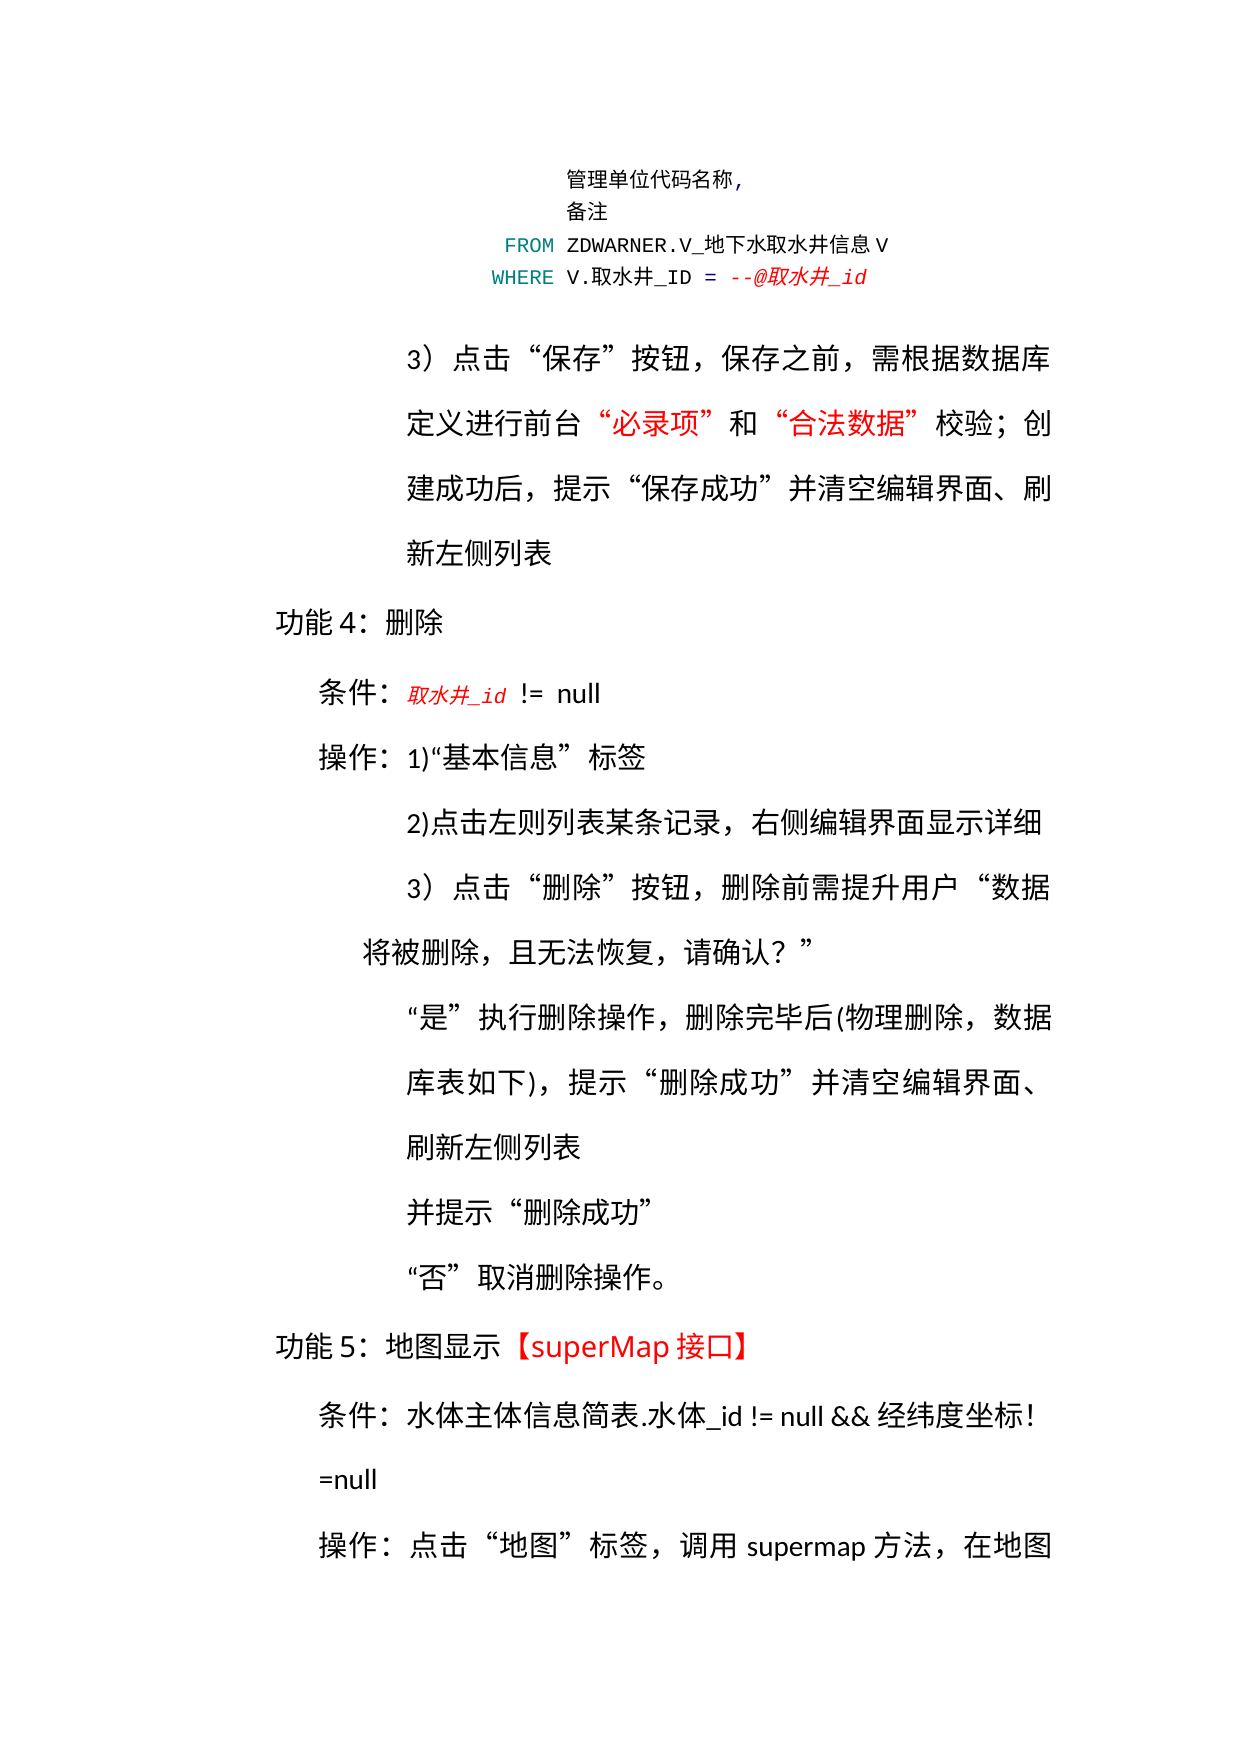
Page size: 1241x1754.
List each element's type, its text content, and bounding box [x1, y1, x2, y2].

text 2)点击左则列表某条记录，右侧编辑界面显示详细 [362, 788, 1053, 853]
subtitle 功能4：删除 [275, 589, 1053, 654]
text “否”取消删除操作。 [362, 1243, 1053, 1308]
text 条件：取水井_id != null [275, 658, 1053, 723]
text 管理单位代码名称, [479, 162, 1053, 194]
text 条件：水体主体信息简表.水体_id != null && 经纬度坐标！=null [319, 1381, 1053, 1511]
text 并提示“删除成功” [362, 1178, 1053, 1243]
text 备注 [479, 194, 1053, 227]
text WHERE V.取水井_ID = --@取水井_id [479, 259, 1053, 292]
subtitle 功能5：地图显示【superMap接口】 [275, 1312, 1053, 1377]
text FROM ZDWARNER.V_地下水取水井信息 V [479, 227, 1053, 259]
text 操作：1)“基本信息”标签 [275, 723, 1053, 788]
text 3）点击“删除”按钮，删除前需提升用户“数据将被删除，且无法恢复，请确认？” [362, 853, 1053, 983]
text 3）点击“保存”按钮，保存之前，需根据数据库定义进行前台“必录项”和“合法数据”校验；创建成功后，提示“保存成功”并清空编辑界面、刷新左侧列表 [406, 324, 1053, 584]
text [319, 1511, 1053, 1576]
text “是”执行删除操作，删除完毕后(物理删除，数据库表如下)，提示“删除成功”并清空编辑界面、刷新左侧列表 [406, 983, 1053, 1178]
